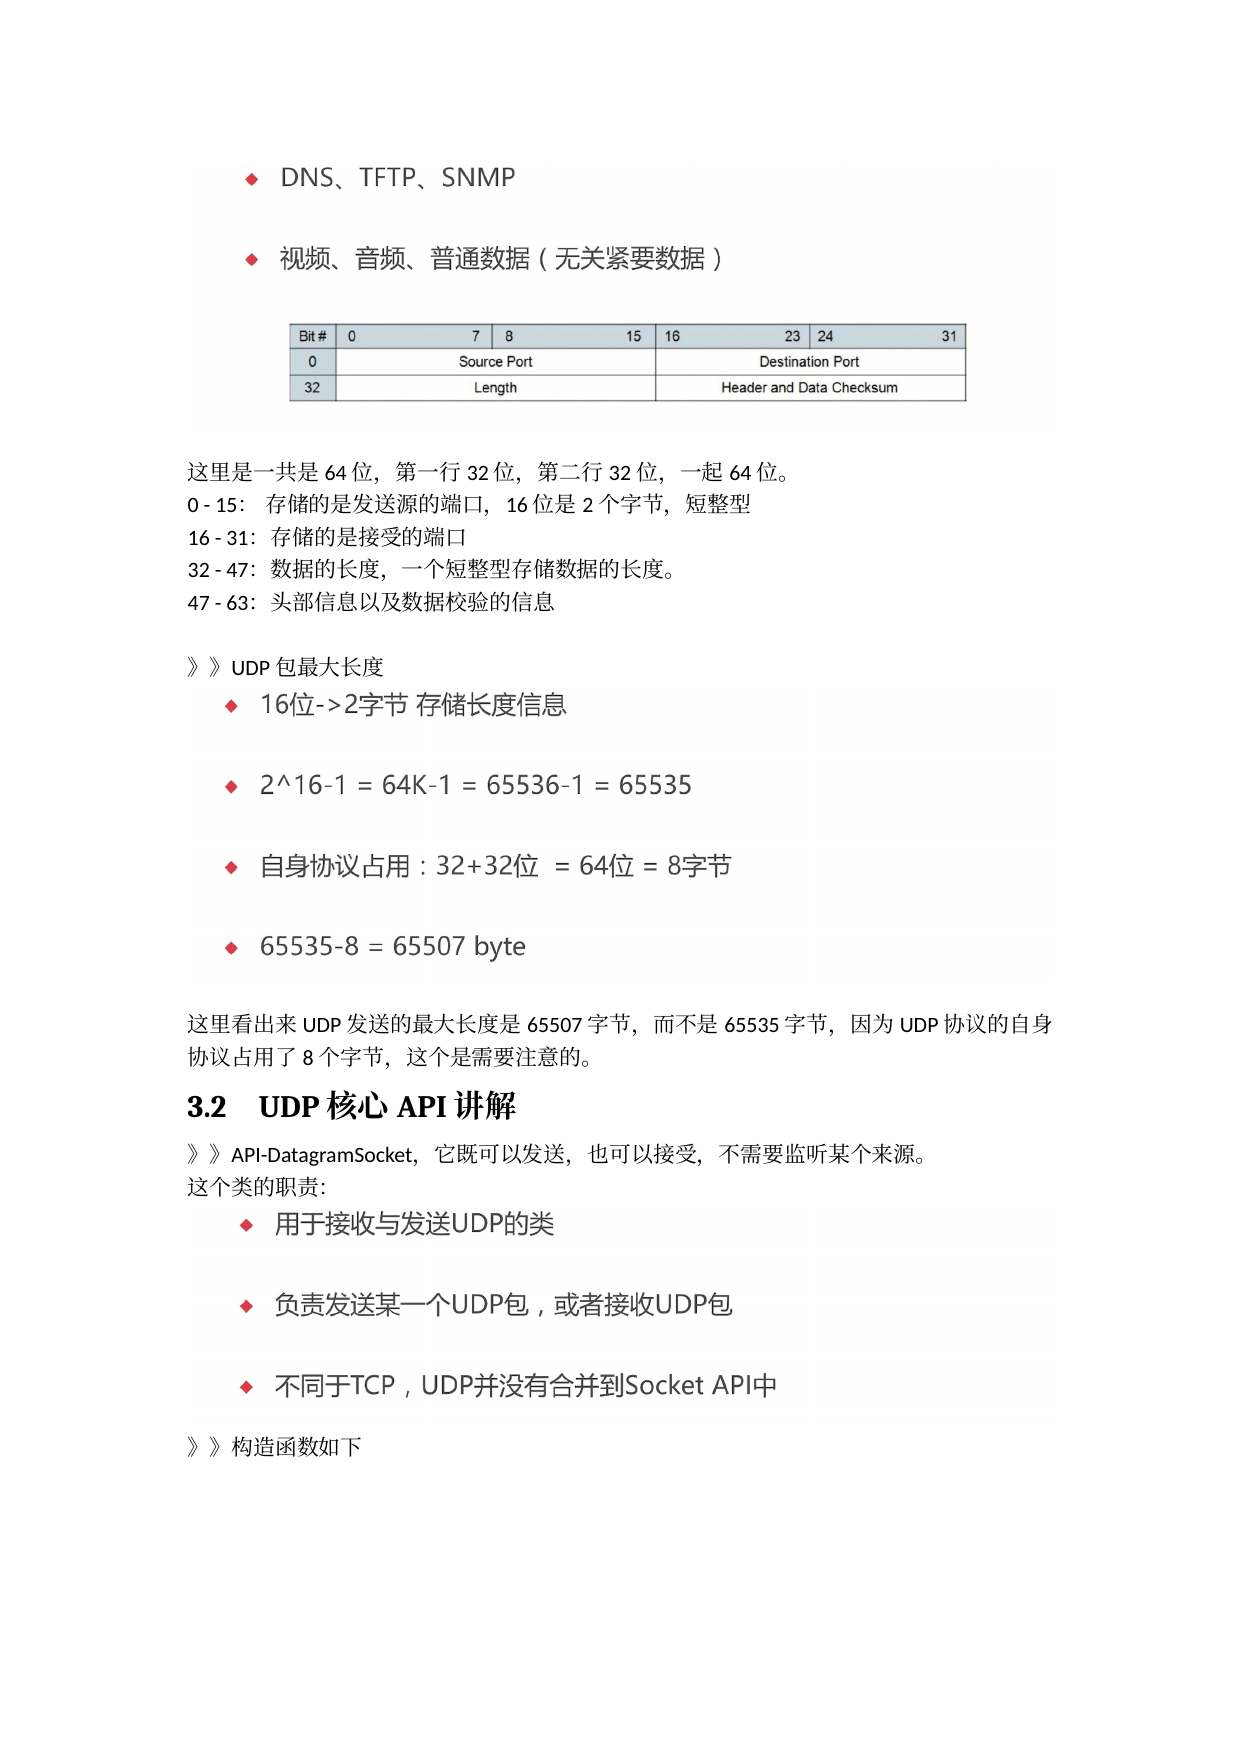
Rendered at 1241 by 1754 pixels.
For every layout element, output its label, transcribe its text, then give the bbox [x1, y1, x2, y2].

picture [187, 1202, 1053, 1426]
picture [187, 682, 1053, 980]
text 这里是一共是 64 位，第一行 32 位，第二行 32 位，一起 64 位。 [187, 454, 1053, 487]
text 16 - 31：存储的是接受的端口 [187, 519, 1053, 552]
subtitle UDP 核心 API 讲解 [187, 1072, 1053, 1137]
text 32 - 47：数据的长度，一个短整型存储数据的长度。 [187, 552, 1053, 584]
text 》》构造函数如下 [187, 1429, 1053, 1462]
text 47 - 63：头部信息以及数据校验的信息 [187, 584, 1053, 617]
picture [187, 162, 1053, 431]
text 》》UDP 包最大长度 [187, 649, 1053, 682]
text 》》API-DatagramSocket，它既可以发送，也可以接受，不需要监听某个来源。 [187, 1137, 1053, 1169]
text 这里看出来 UDP 发送的最大长度是 65507 字节，而不是 65535 字节，因为 UDP 协议的自身协议占用了 8 个字节，这个是需要注意的。 [187, 1007, 1053, 1072]
text 这个类的职责： [187, 1169, 1053, 1202]
text 0 - 15： 存储的是发送源的端口，16 位是 2 个字节，短整型 [187, 487, 1053, 519]
